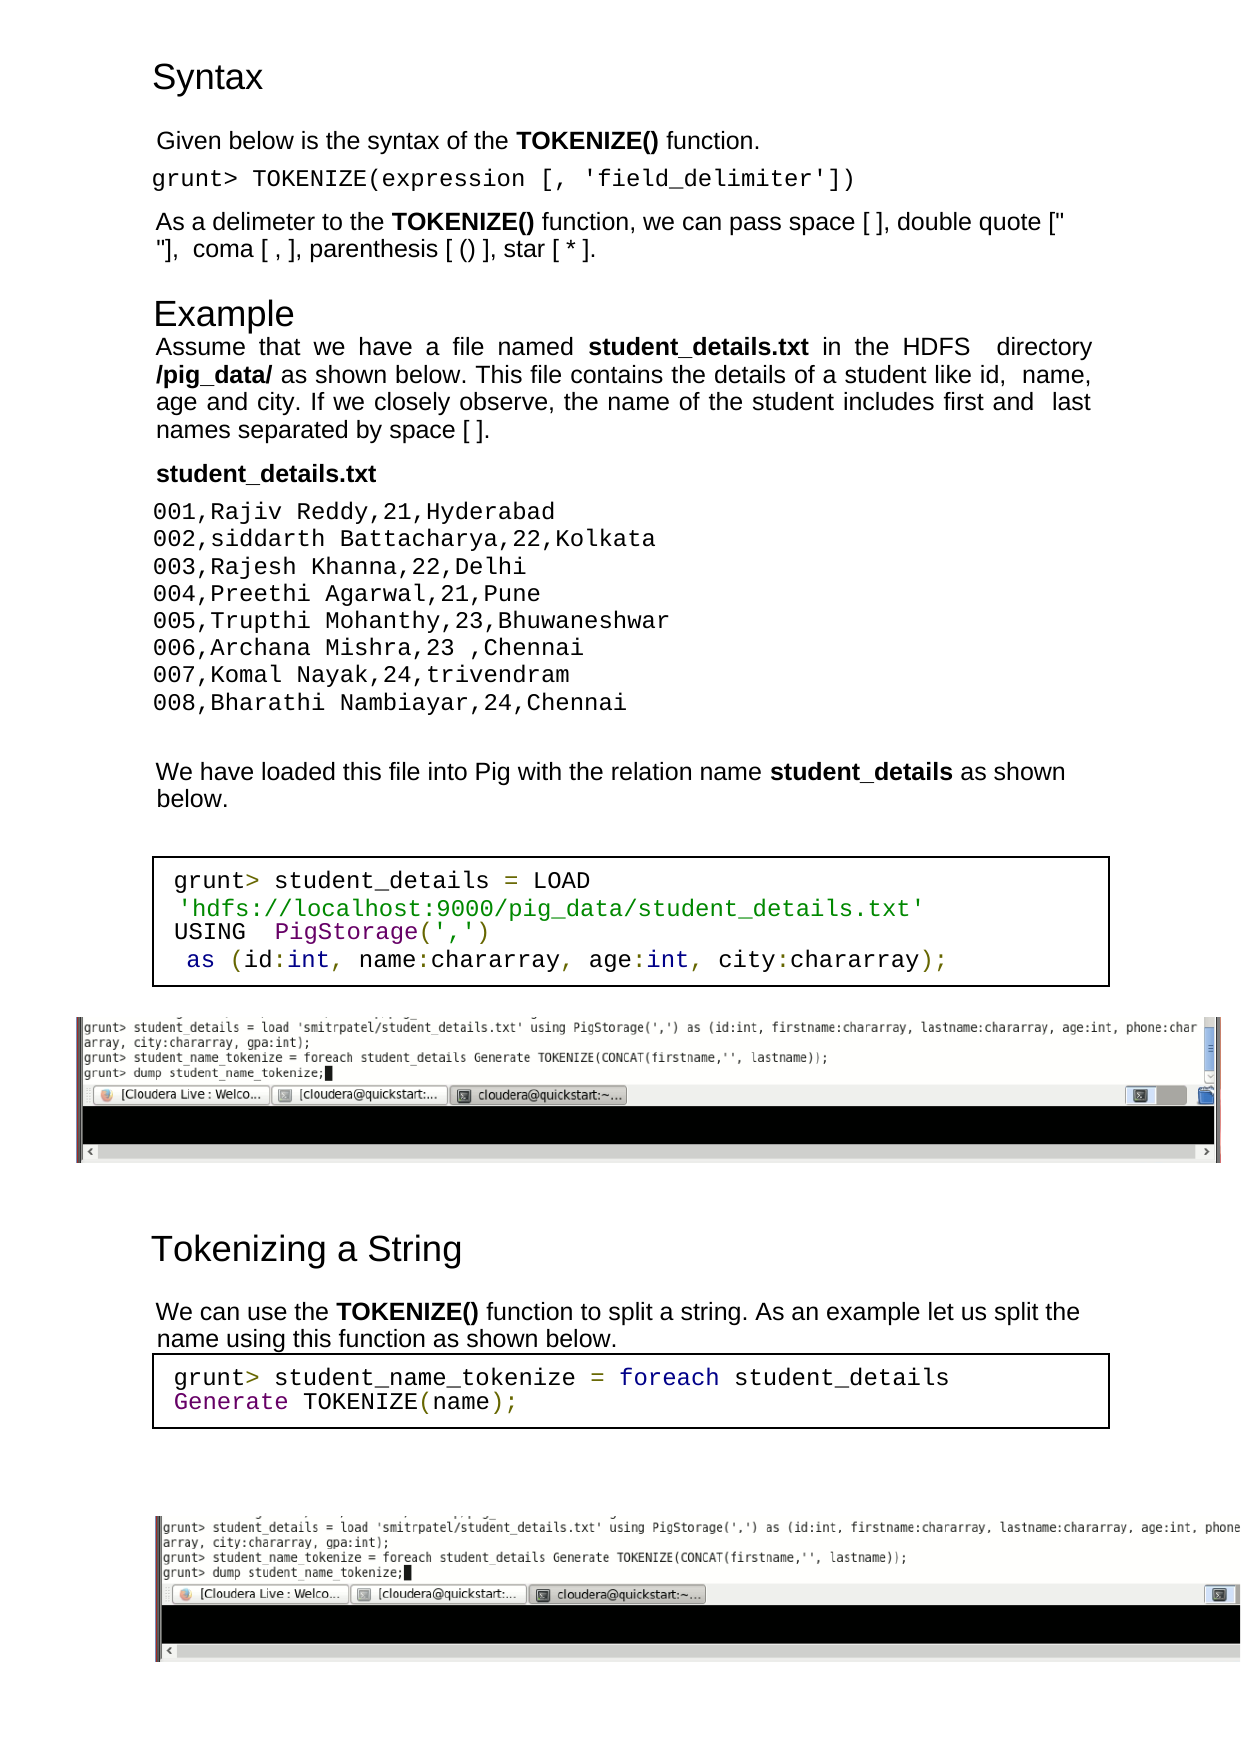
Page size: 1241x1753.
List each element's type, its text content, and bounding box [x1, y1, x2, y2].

table_header grunt> student_details = LOAD 'hdfs://localhost:9000/pig_data/student_details.txt' USING PigStorage(',') as (id:int, name:chararray, age:int, city:chararray); [154, 858, 1108, 985]
text 006,Archana Mishra,23 ,Chennai [153, 636, 1221, 663]
table_header grunt> student_name_tokenize = foreach student_details Generate TOKENIZE(name); [154, 1355, 1108, 1427]
text 002,siddarth Battacharya,22,Kolkata [153, 527, 1221, 554]
text 001,Rajiv Reddy,21,Hyderabad [153, 500, 1221, 527]
text 004,Preethi Agarwal,21,Pune [153, 581, 1221, 608]
text 008,Bharathi Nambiayar,24,Chennai [153, 690, 1221, 717]
text 005,Trupthi Mohanthy,23,Bhuwaneshwar [153, 608, 1221, 636]
text Example [153, 292, 1221, 334]
text We have loaded this file into Pig with the relation name student_details as shown below. [155, 758, 1093, 813]
text student_details.txt [156, 459, 1221, 488]
text 003,Rajesh Khanna,22,Delhi [153, 554, 1221, 581]
text 007,Komal Nayak,24,trivendram [153, 663, 1221, 690]
picture [155, 1516, 1241, 1662]
picture [76, 1017, 1221, 1163]
text Syntax [152, 55, 1221, 97]
text grunt> TOKENIZE(expression [, 'field_delimiter']) [151, 167, 1221, 194]
text Given below is the syntax of the TOKENIZE() function. [156, 126, 1221, 155]
text We can use the TOKENIZE() function to split a string. As an example let us split the name using this function as shown below. [155, 1298, 1092, 1353]
text Tokenizing a String [151, 1227, 1221, 1269]
text As a delimeter to the TOKENIZE() function, we can pass space [ ], double quote [" "], coma [ , ], parenthesis [ () ], star [ * ]. [155, 208, 1093, 263]
text Assume that we have a file named student_details.txt in the HDFS directory /pig_data/ as shown below. This file contains the details of a student like id, name, age and city. If we closely observe, the name of the student includes first and last names separated by space [ ]. [155, 334, 1093, 443]
